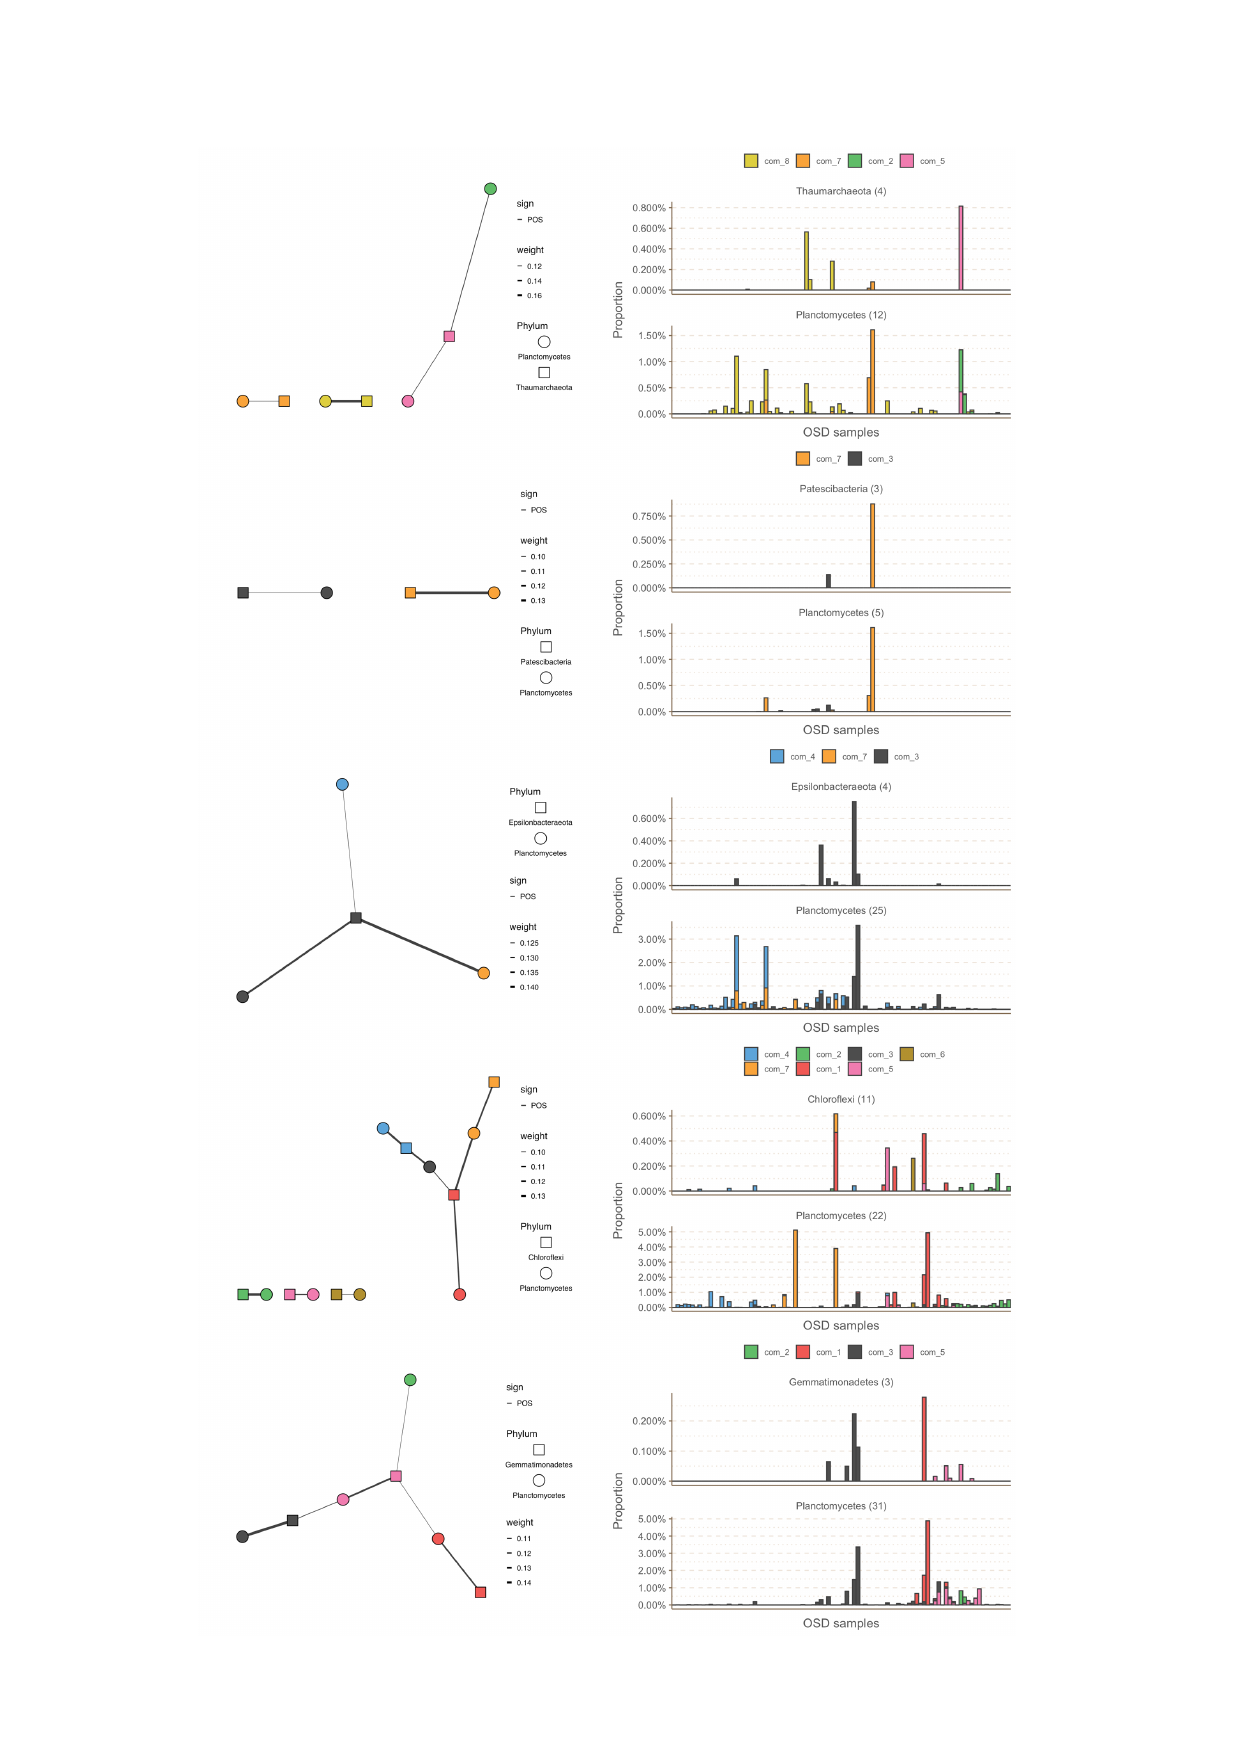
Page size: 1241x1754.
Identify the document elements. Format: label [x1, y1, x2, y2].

picture [197, 147, 1017, 1636]
